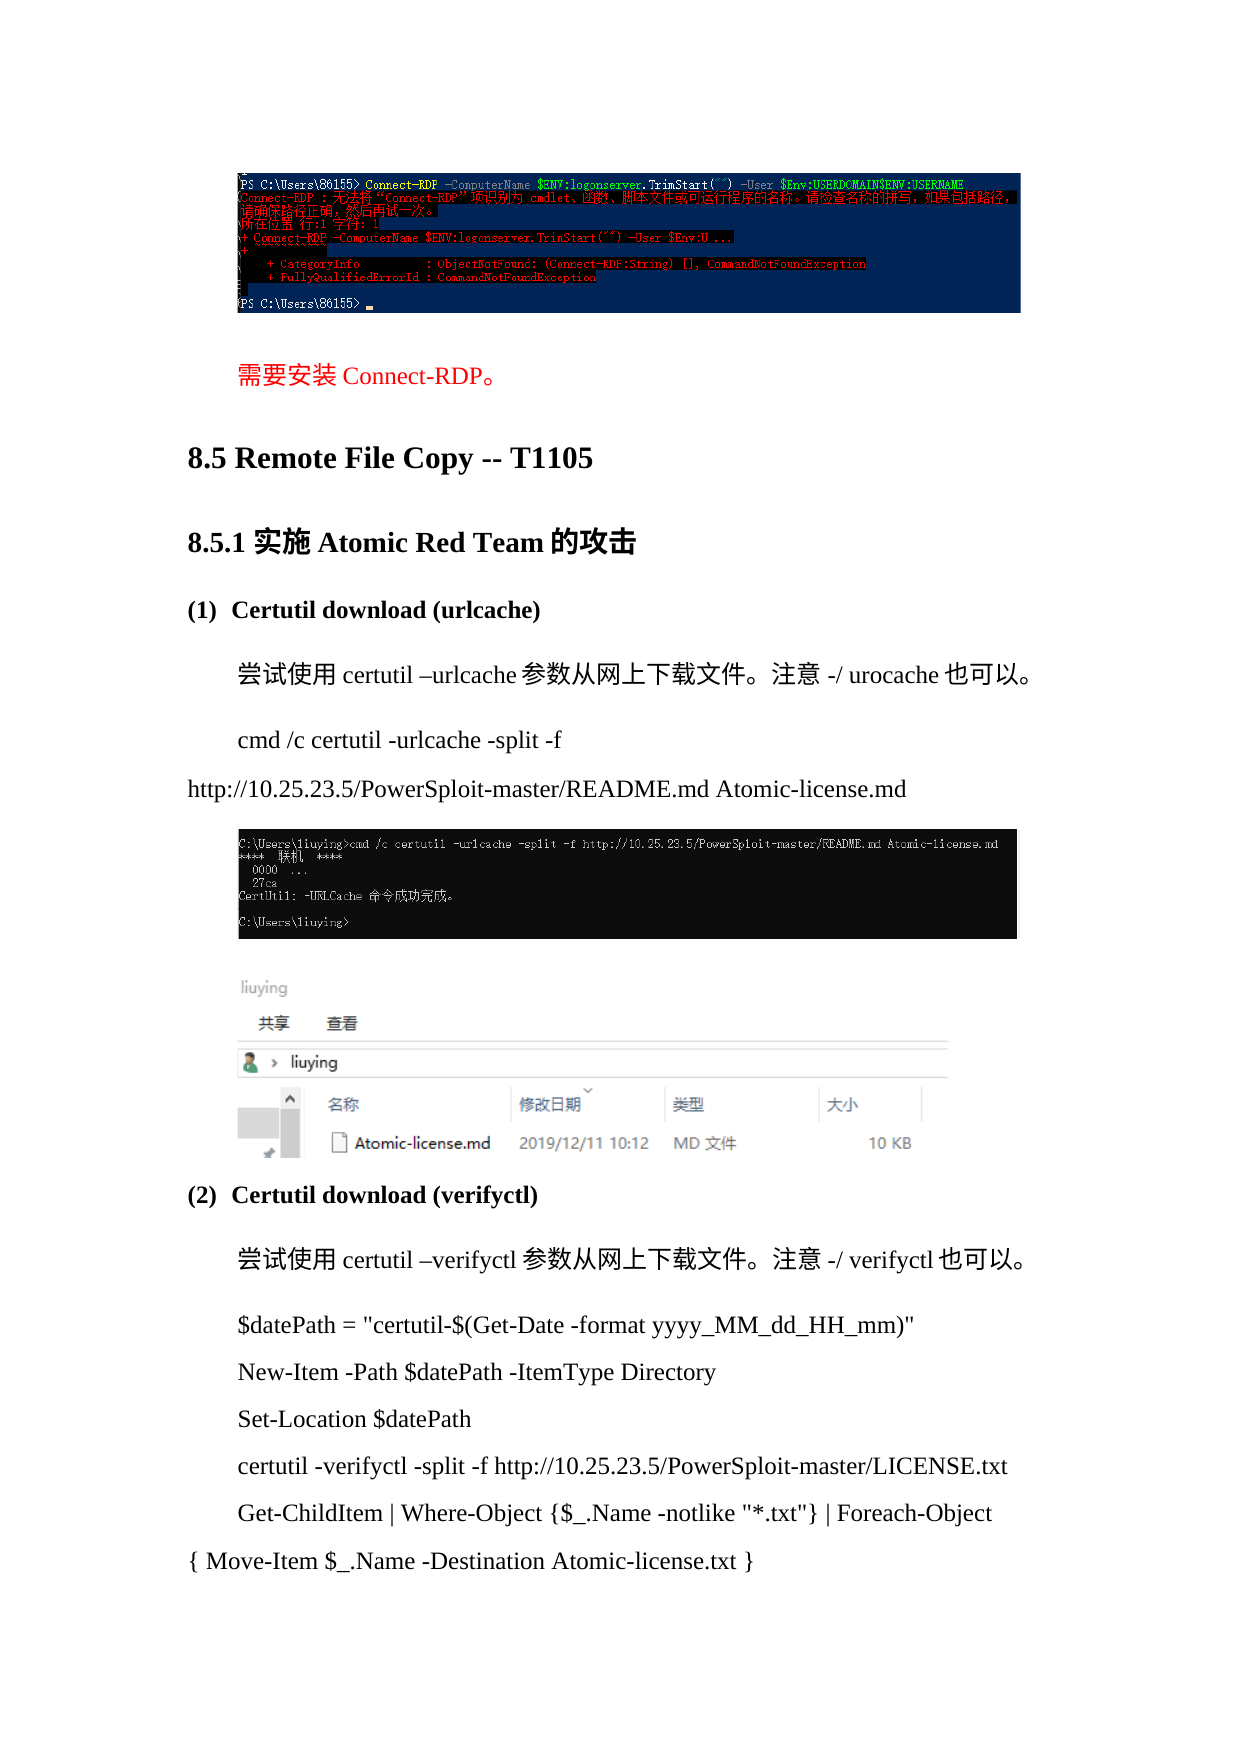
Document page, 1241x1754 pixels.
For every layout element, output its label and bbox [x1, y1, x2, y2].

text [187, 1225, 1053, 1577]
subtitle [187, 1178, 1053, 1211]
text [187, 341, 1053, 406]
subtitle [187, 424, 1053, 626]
picture [237, 173, 1021, 313]
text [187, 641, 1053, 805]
picture [237, 970, 948, 1158]
picture [237, 829, 1021, 939]
